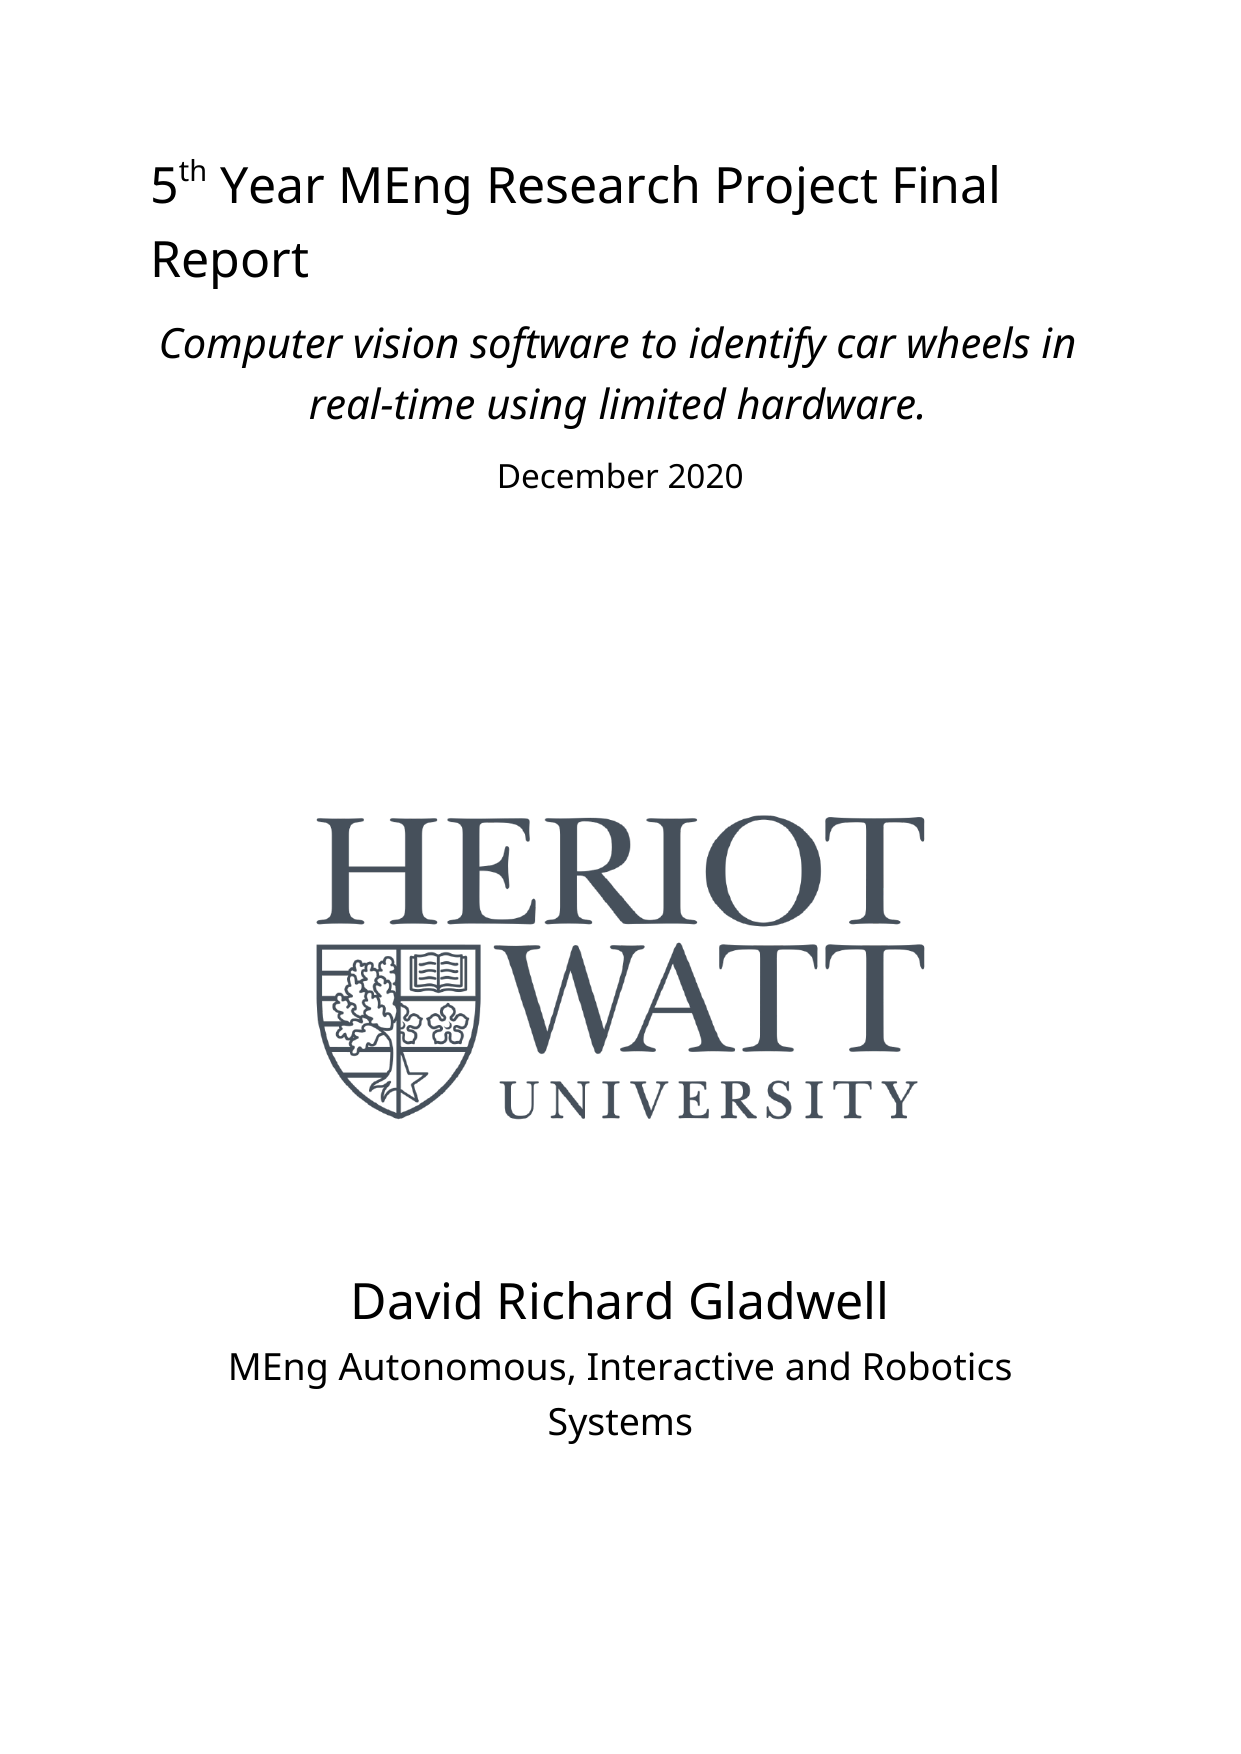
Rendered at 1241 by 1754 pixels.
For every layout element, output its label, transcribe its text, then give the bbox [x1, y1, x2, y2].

picture [292, 803, 948, 1131]
text David Richard Gladwell [150, 1266, 1090, 1334]
text Computer vision software to identify car wheels in real-time using limited hardware. [150, 314, 1090, 432]
text December 2020 [150, 453, 1090, 498]
text MEng Autonomous, Interactive and Robotics Systems [150, 1340, 1090, 1446]
text 5th Year MEng Research Project Final Report [150, 150, 1090, 292]
